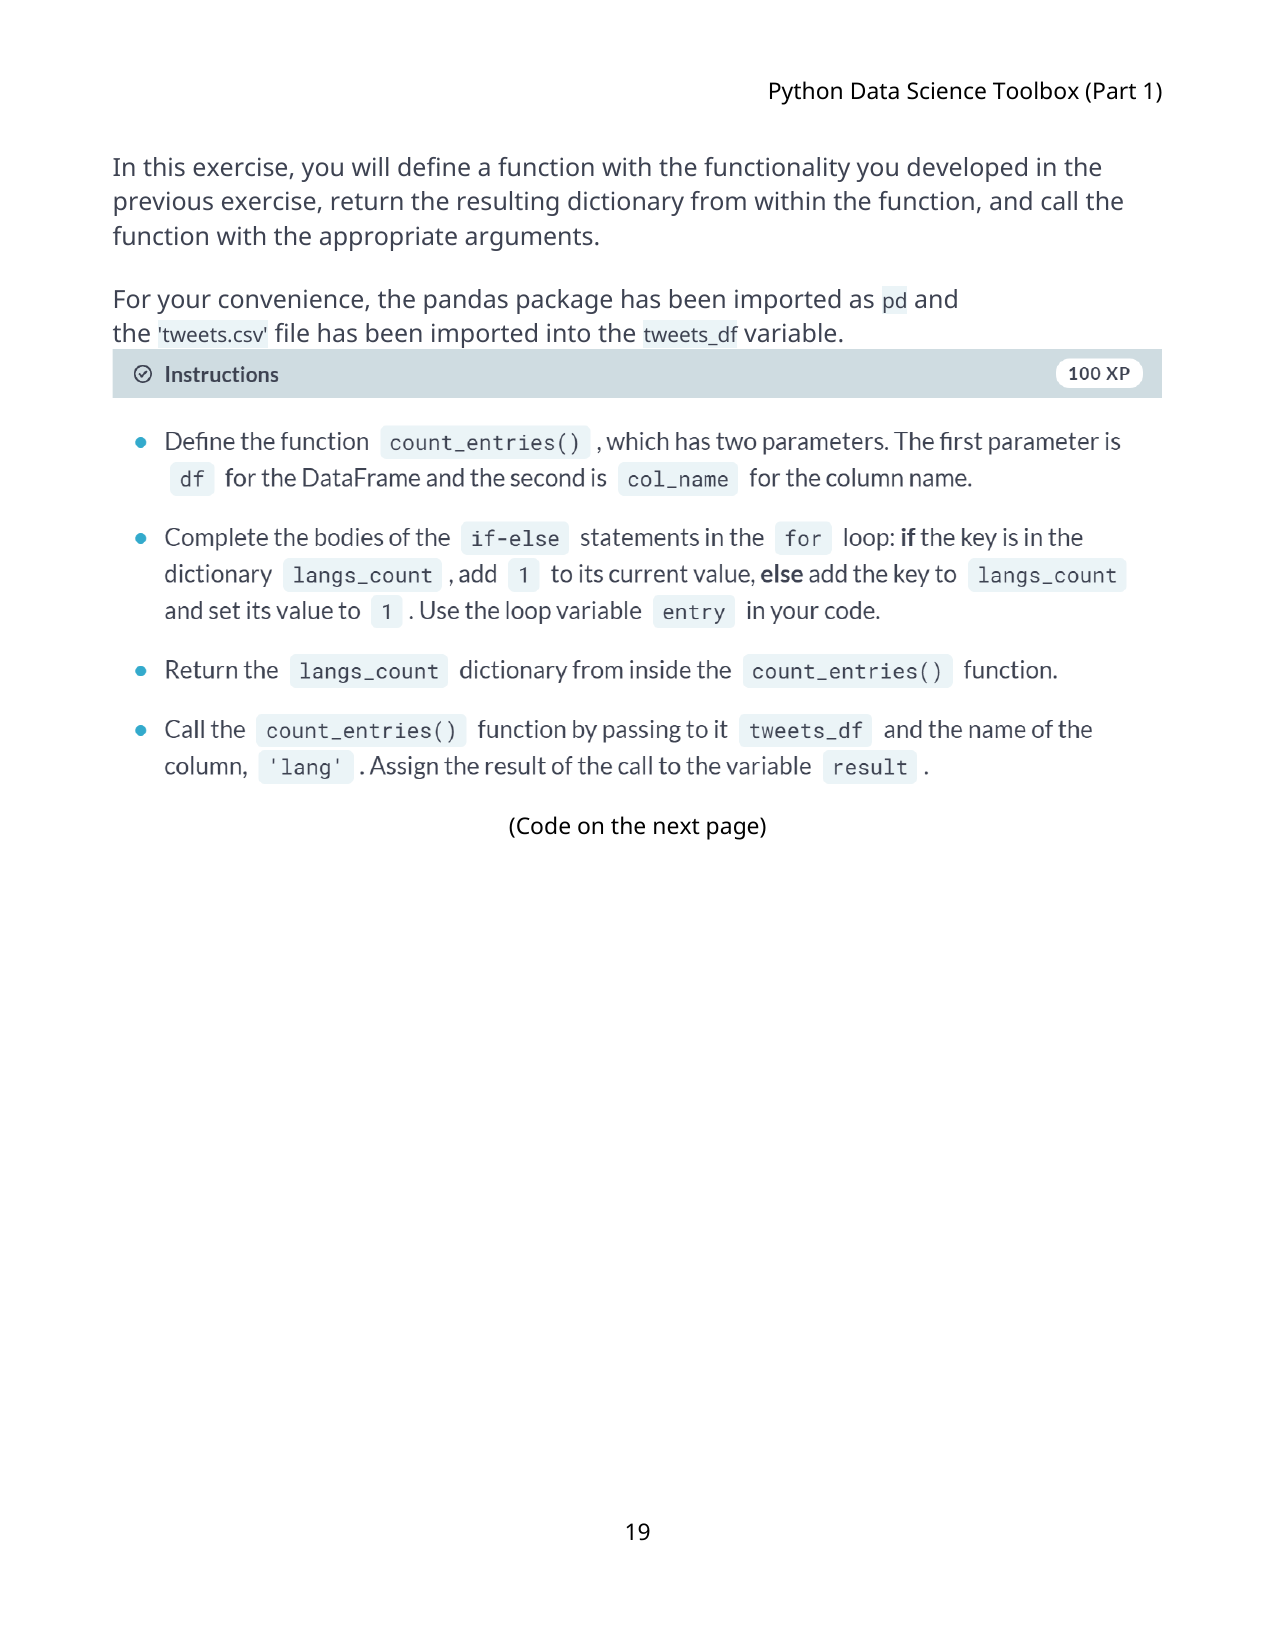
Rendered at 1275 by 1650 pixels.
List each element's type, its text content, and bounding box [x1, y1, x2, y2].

picture [112, 349, 1162, 791]
text (Code on the next page) [112, 809, 1162, 841]
text In this exercise, you will define a function with the functionality you developed in the previous exercise, return the resulting dictionary from within the function, and call the function with the appropriate arguments. [112, 150, 1162, 252]
text For your convenience, the pandas package has been imported as pd and the 'tweets.csv' file has been imported into the tweets_df variable. [112, 281, 1162, 349]
